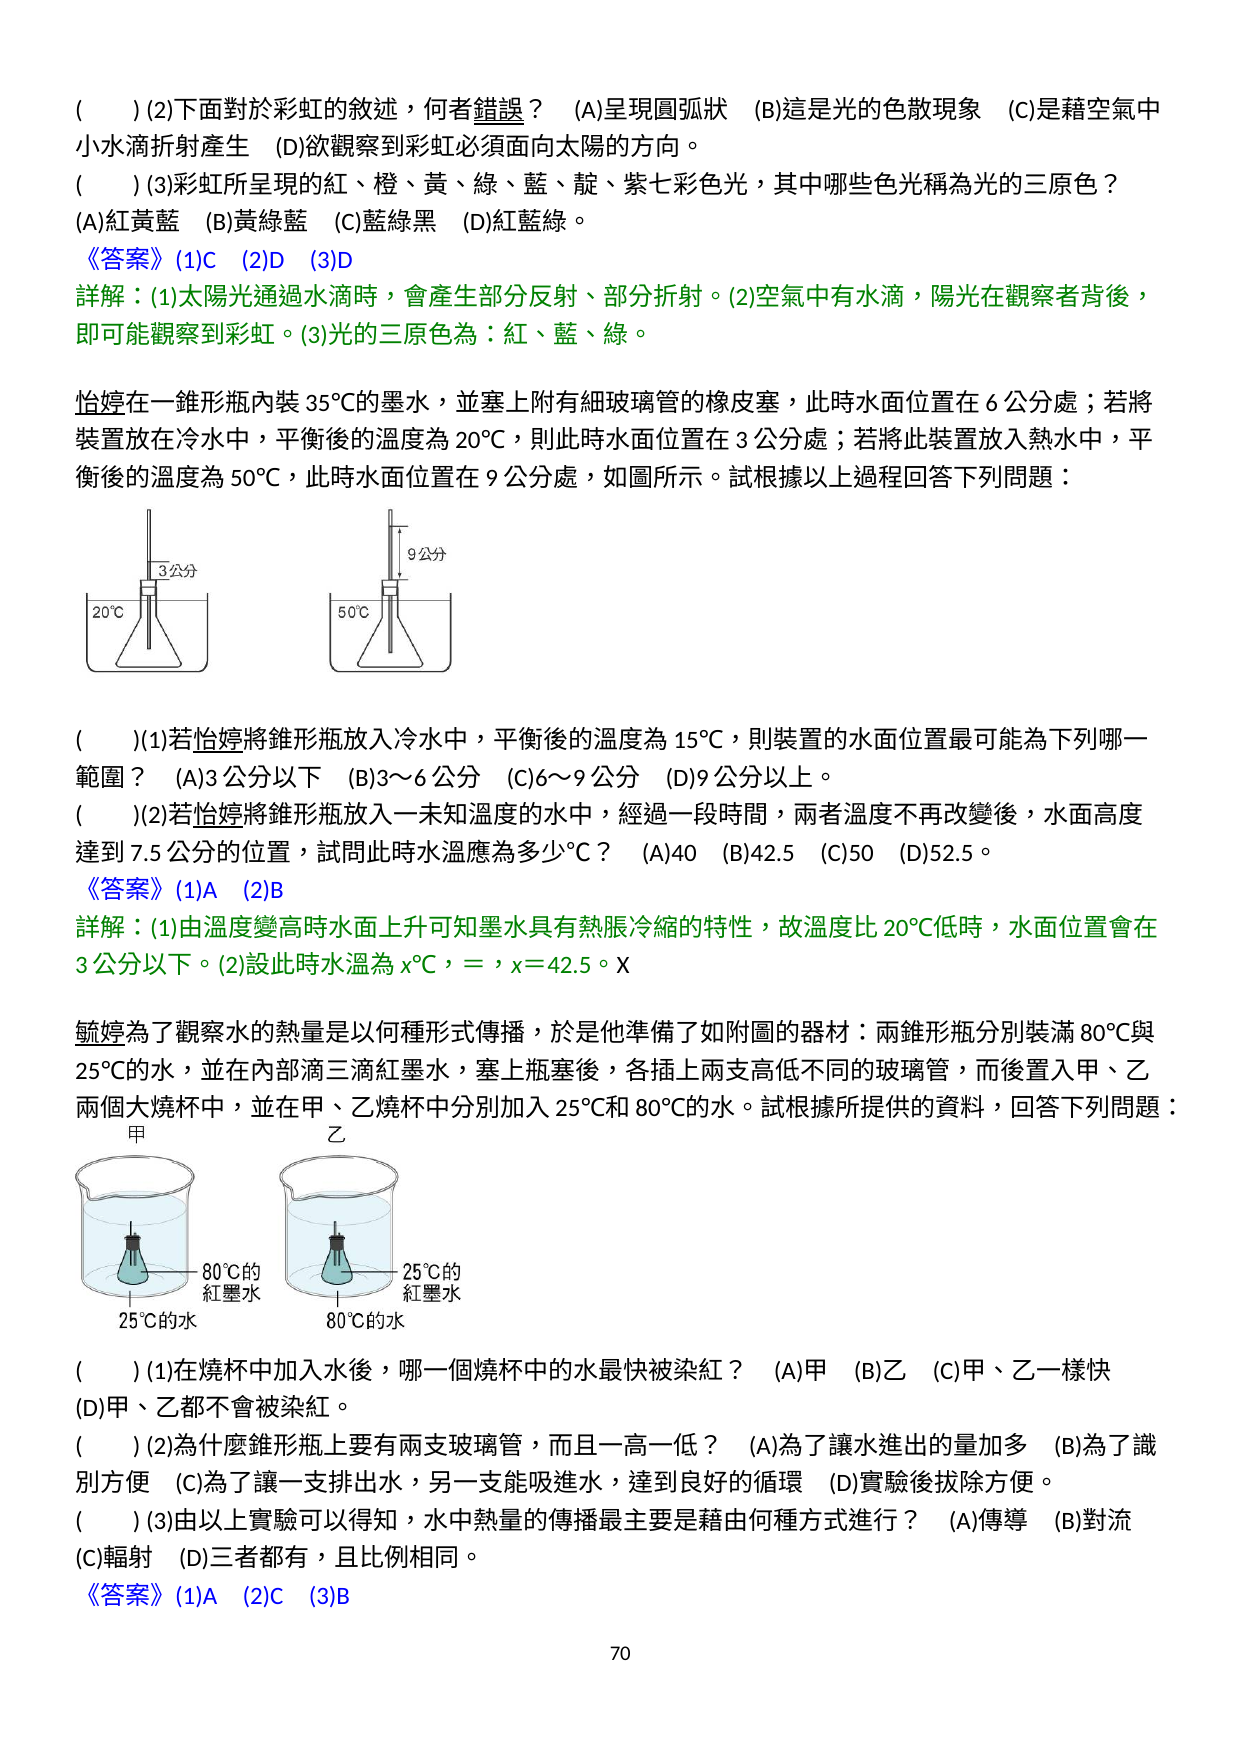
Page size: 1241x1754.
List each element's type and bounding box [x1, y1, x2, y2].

picture [75, 494, 469, 682]
picture [75, 1124, 461, 1330]
